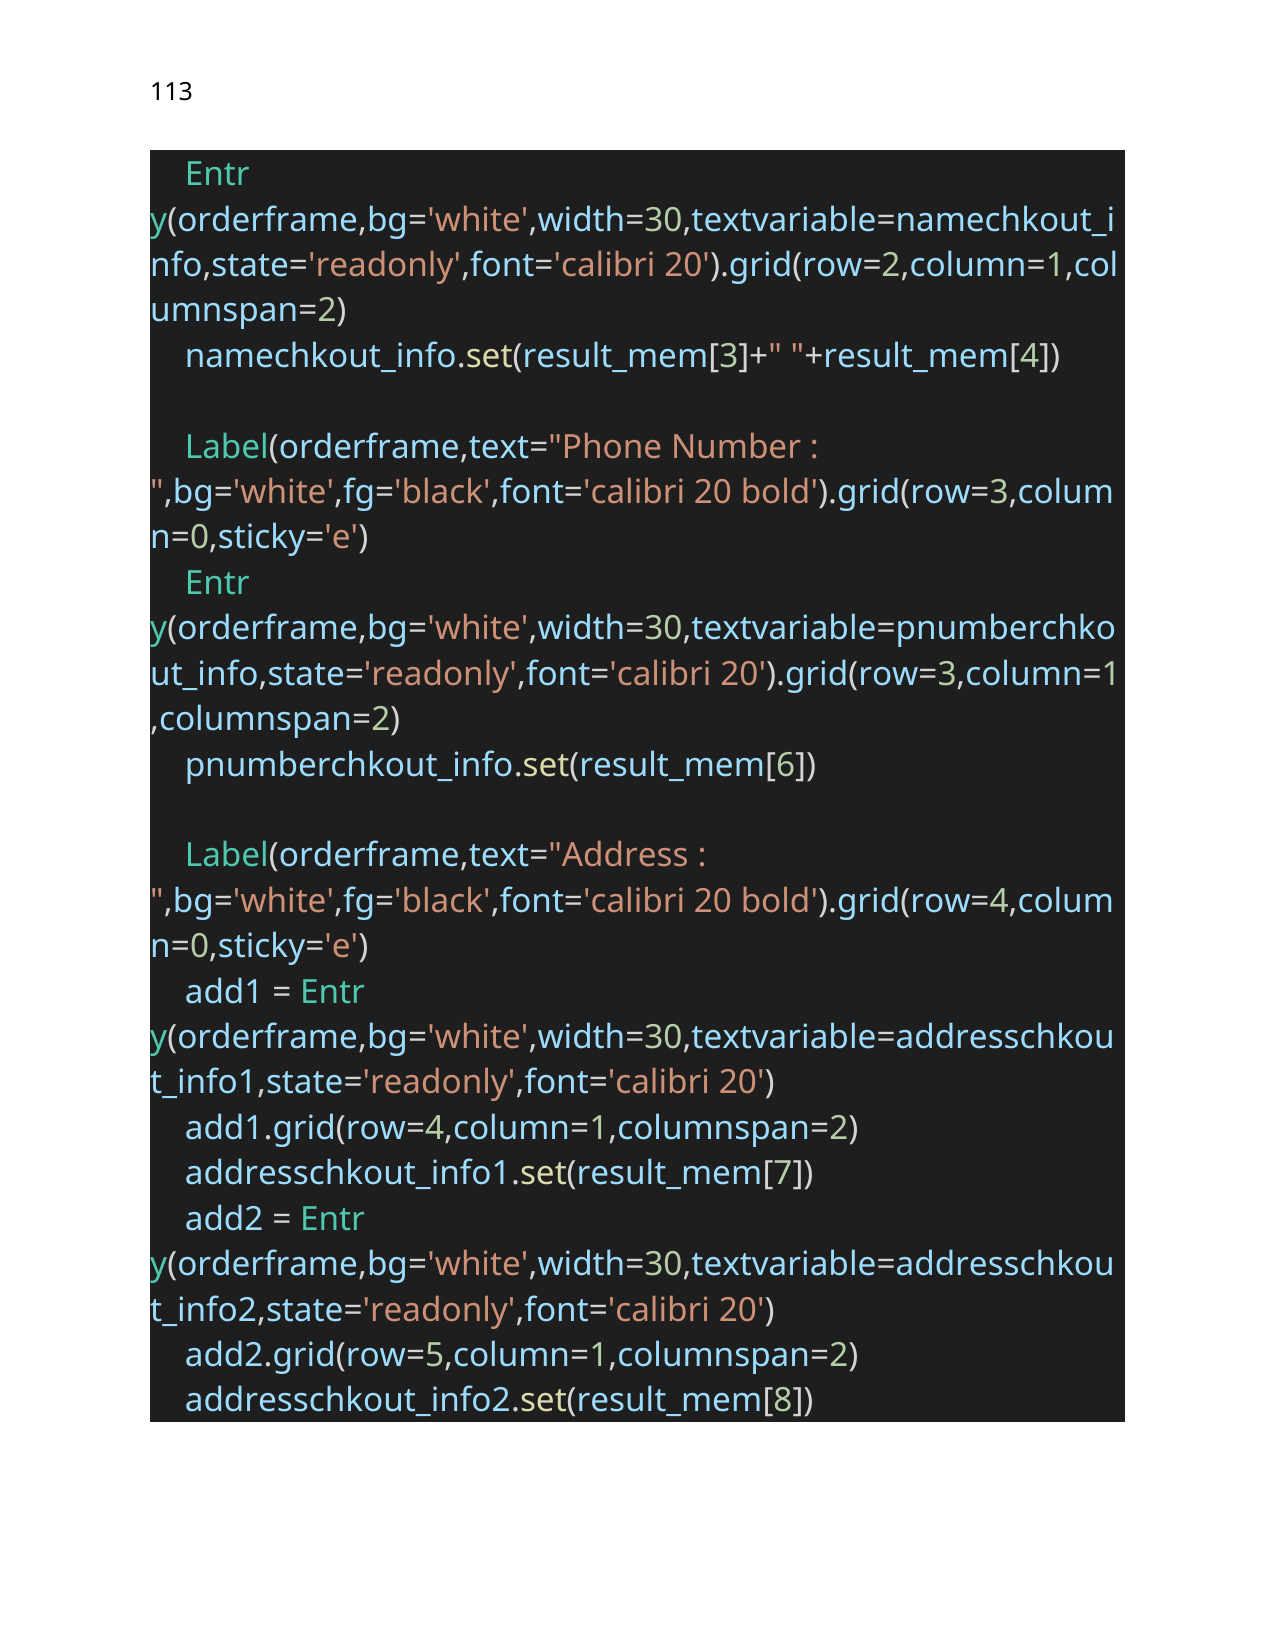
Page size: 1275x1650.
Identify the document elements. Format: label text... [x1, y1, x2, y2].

text addresschkout_info2.set(result_mem[8]) [150, 1376, 1125, 1422]
text pnumberchkout_info.set(result_mem[6]) [150, 740, 1125, 786]
text Entry(orderframe,bg='white',width=30,textvariable=pnumberchkout_info,state='readonly',font='calibri 20').grid(row=3,column=1,columnspan=2) [150, 559, 1125, 740]
text add1 = Entry(orderframe,bg='white',width=30,textvariable=addresschkout_info1,state='readonly',font='calibri 20') [150, 967, 1125, 1104]
text addresschkout_info1.set(result_mem[7]) [150, 1149, 1125, 1194]
text add1.grid(row=4,column=1,columnspan=2) [150, 1104, 1125, 1149]
text Label(orderframe,text="Address : ",bg='white',fg='black',font='calibri 20 bold').grid(row=4,column=0,sticky='e') [150, 831, 1125, 967]
text add2 = Entry(orderframe,bg='white',width=30,textvariable=addresschkout_info2,state='readonly',font='calibri 20') [150, 1194, 1125, 1331]
text add2.grid(row=5,column=1,columnspan=2) [150, 1331, 1125, 1376]
text Label(orderframe,text="Phone Number : ",bg='white',fg='black',font='calibri 20 bold').grid(row=3,column=0,sticky='e') [150, 422, 1125, 559]
text namechkout_info.set(result_mem[3]+" "+result_mem[4]) [150, 332, 1125, 377]
text Entry(orderframe,bg='white',width=30,textvariable=namechkout_info,state='readonly',font='calibri 20').grid(row=2,column=1,columnspan=2) [150, 150, 1125, 332]
